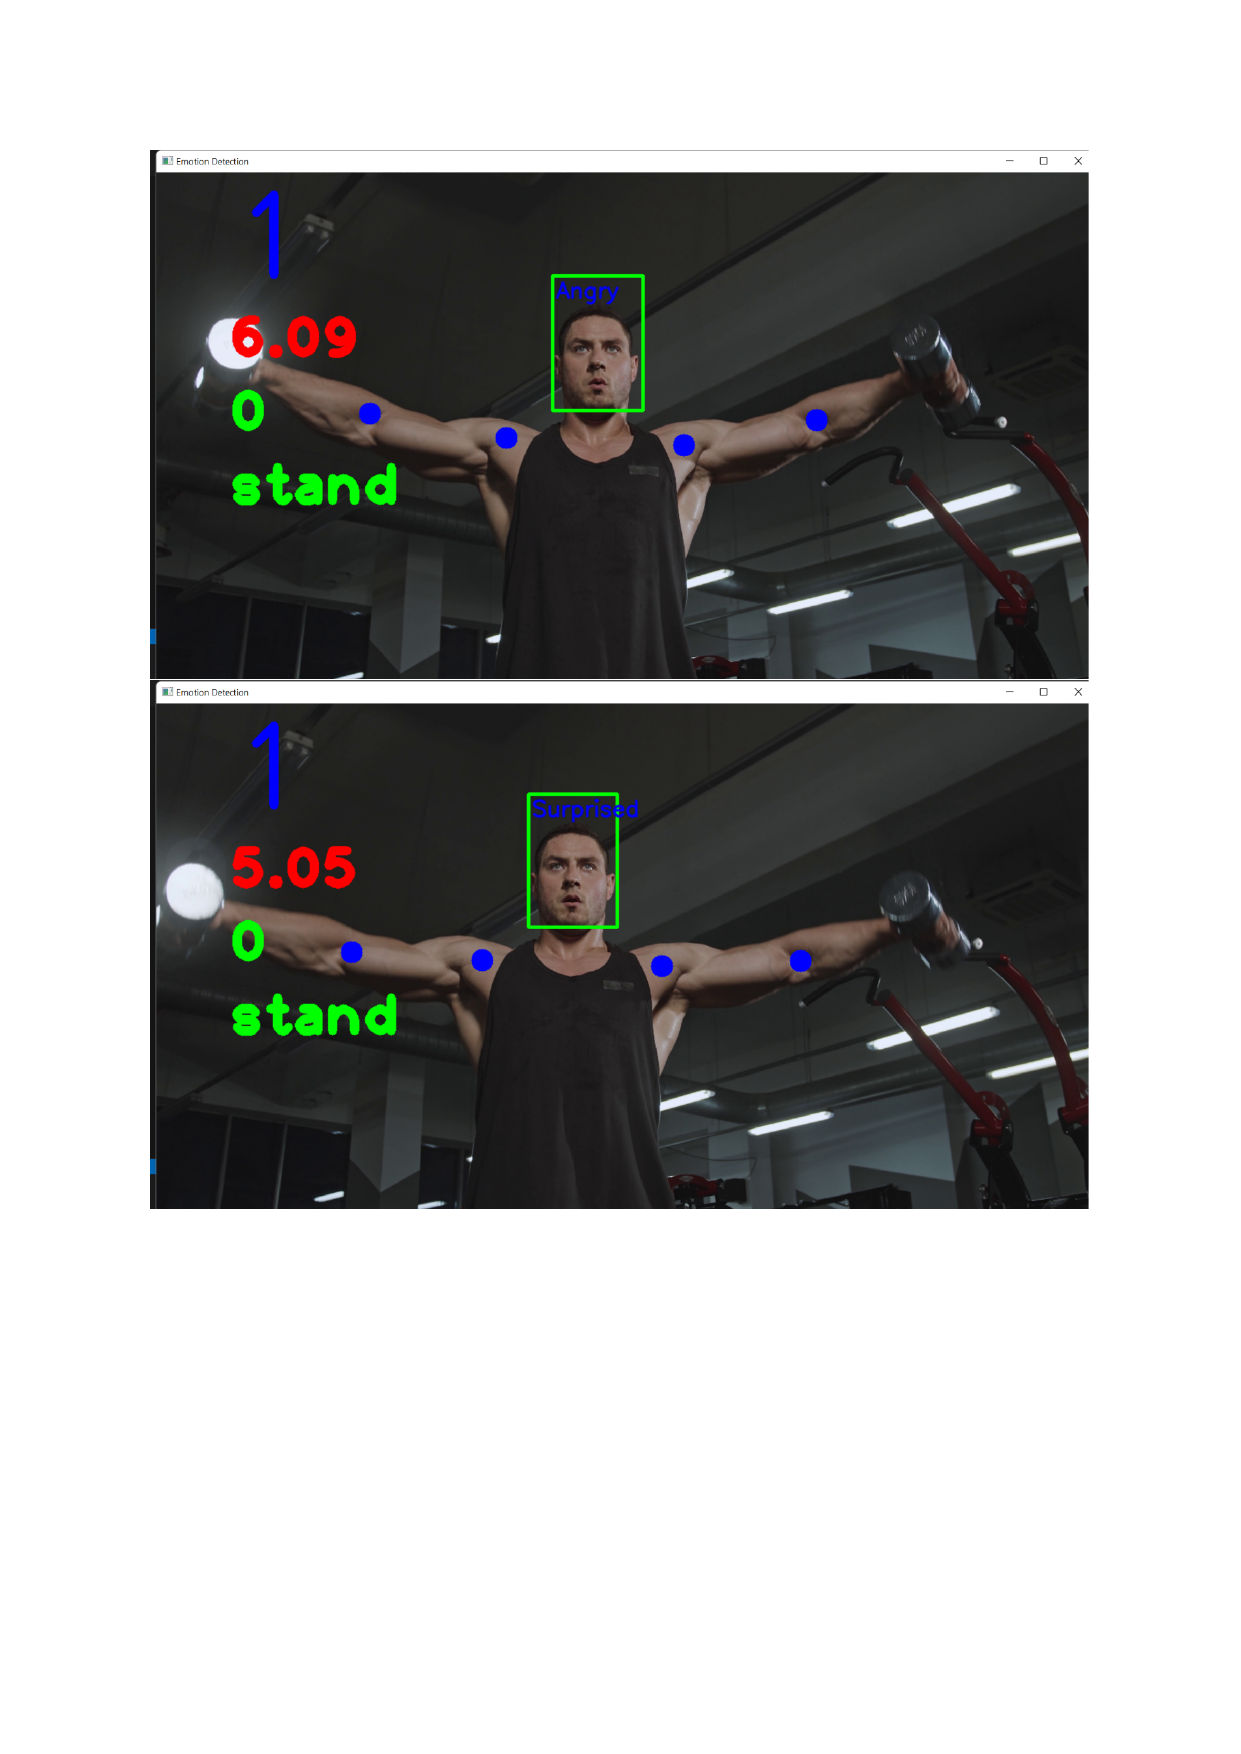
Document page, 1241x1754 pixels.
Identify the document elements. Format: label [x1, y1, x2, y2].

picture [150, 680, 1089, 1209]
picture [150, 150, 1089, 679]
